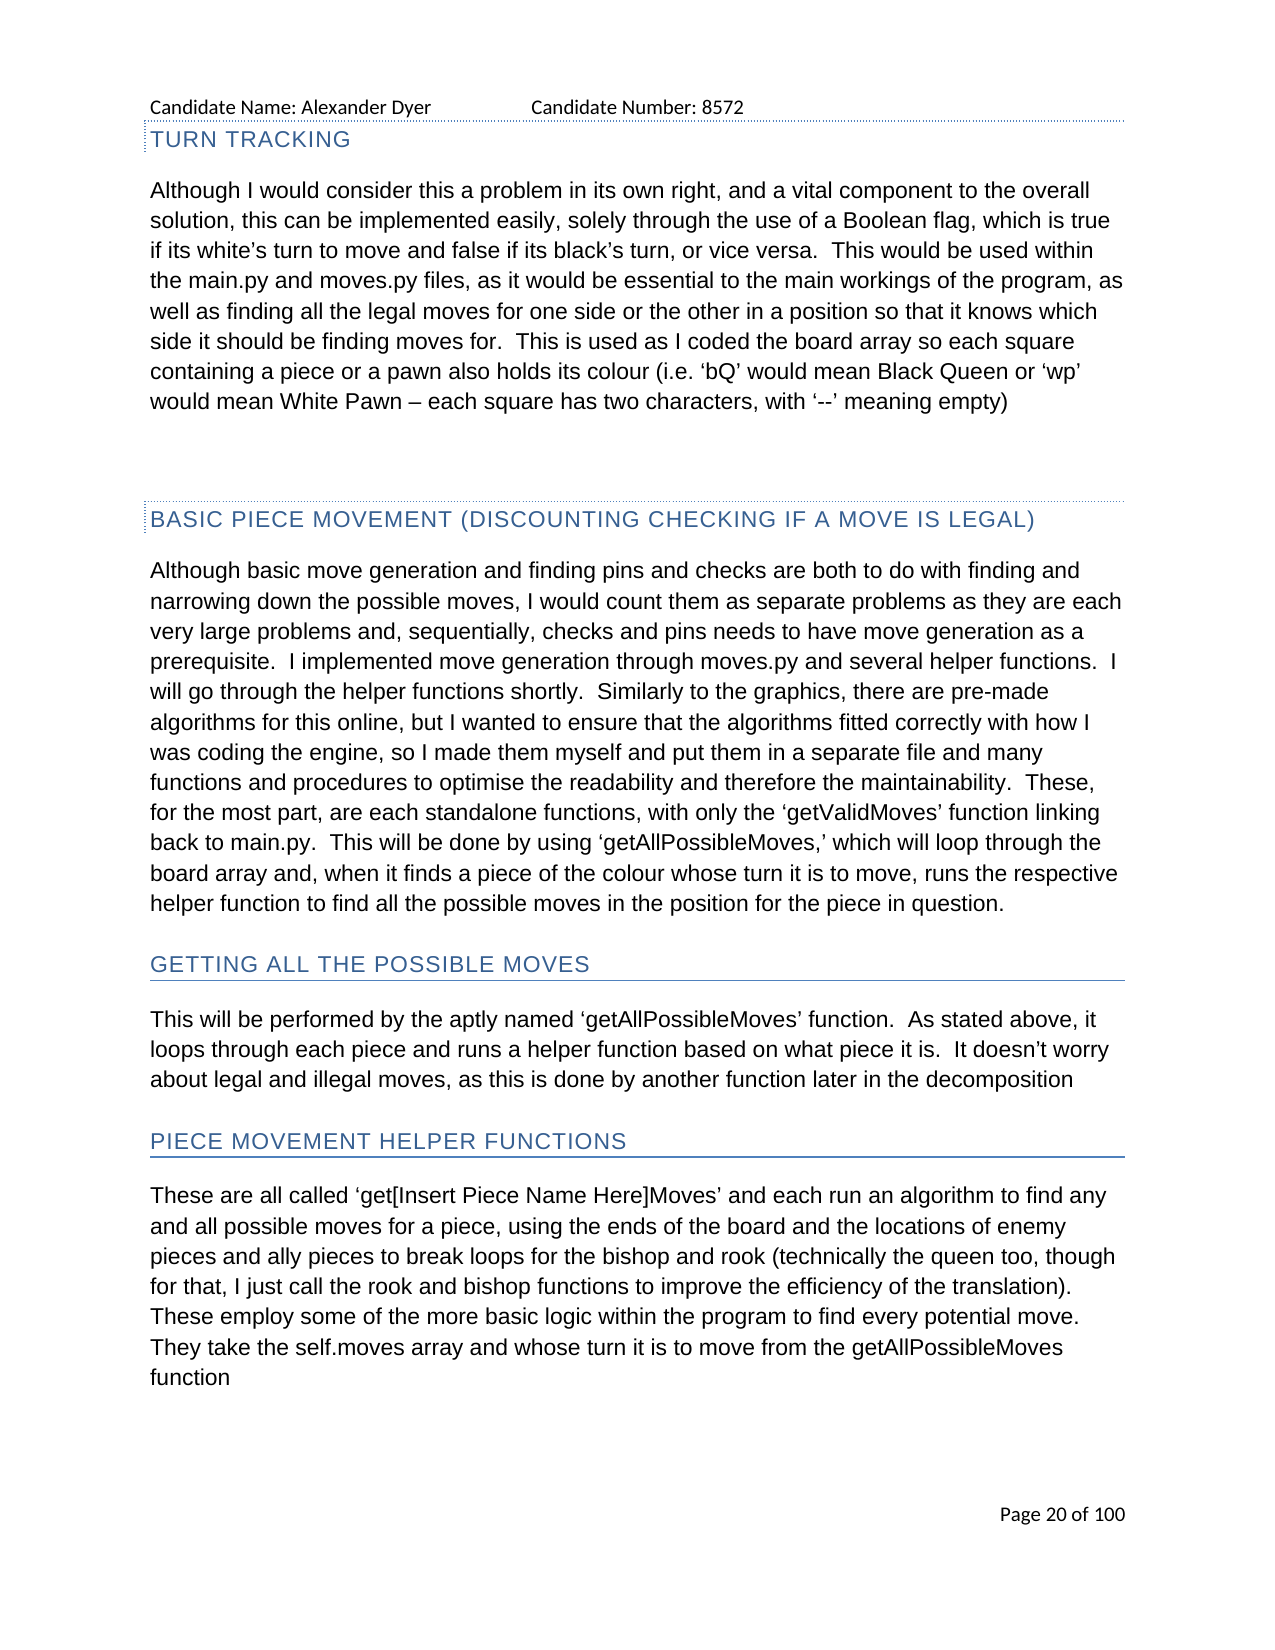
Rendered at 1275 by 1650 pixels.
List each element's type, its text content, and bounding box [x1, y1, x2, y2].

text Although I would consider this a problem in its own right, and a vital component to the overall solution, this can be implemented easily, solely through the use of a Boolean flag, which is true if its white’s turn to move and false if its black’s turn, or vice versa. This would be used within the main.py and moves.py files, as it would be essential to the main workings of the program, as well as finding all the legal moves for one side or the other in a position so that it knows which side it should be finding moves for. This is used as I coded the board array so each square containing a piece or a pawn also holds its colour (i.e. ‘bQ’ would mean Black Queen or ‘wp’ would mean White Pawn – each square has two characters, with ‘--’ meaning empty) [150, 177, 1125, 414]
subtitle Piece Movement Helper Functions [150, 1128, 1125, 1156]
subtitle Turn Tracking [144, 120, 1125, 152]
subtitle getting All the Possible Moves [150, 951, 1125, 980]
text This will be performed by the aptly named ‘getAllPossibleMoves’ function. As stated above, it loops through each piece and runs a helper function based on what piece it is. It doesn’t worry about legal and illegal moves, as this is done by another function later in the decomposition [150, 1006, 1125, 1093]
text These are all called ‘get[Insert Piece Name Here]Moves’ and each run an algorithm to find any and all possible moves for a piece, using the ends of the board and the locations of enemy pieces and ally pieces to break loops for the bishop and rook (technically the queen too, though for that, I just call the rook and bishop functions to improve the efficiency of the translation). These employ some of the more basic logic within the program to find every potential move. They take the self.moves array and whose turn it is to move from the getAllPossibleMoves function [150, 1182, 1125, 1390]
text Although basic move generation and finding pins and checks are both to do with finding and narrowing down the possible moves, I would count them as separate problems as they are each very large problems and, sequentially, checks and pins needs to have move generation as a prerequisite. I implemented move generation through moves.py and several helper functions. I will go through the helper functions shortly. Similarly to the graphics, there are pre-made algorithms for this online, but I wanted to ensure that the algorithms fitted correctly with how I was coding the engine, so I made them myself and put them in a separate file and many functions and procedures to optimise the readability and therefore the maintainability. These, for the most part, are each standalone functions, with only the ‘getValidMoves’ function linking back to main.py. This will be done by using ‘getAllPossibleMoves,’ which will loop through the board array and, when it finds a piece of the colour whose turn it is to move, runs the respective helper function to find all the possible moves in the position for the piece in question. [150, 557, 1125, 916]
subtitle Basic PIece Movement (Discounting Checking if a Move is Legal) [144, 501, 1125, 533]
